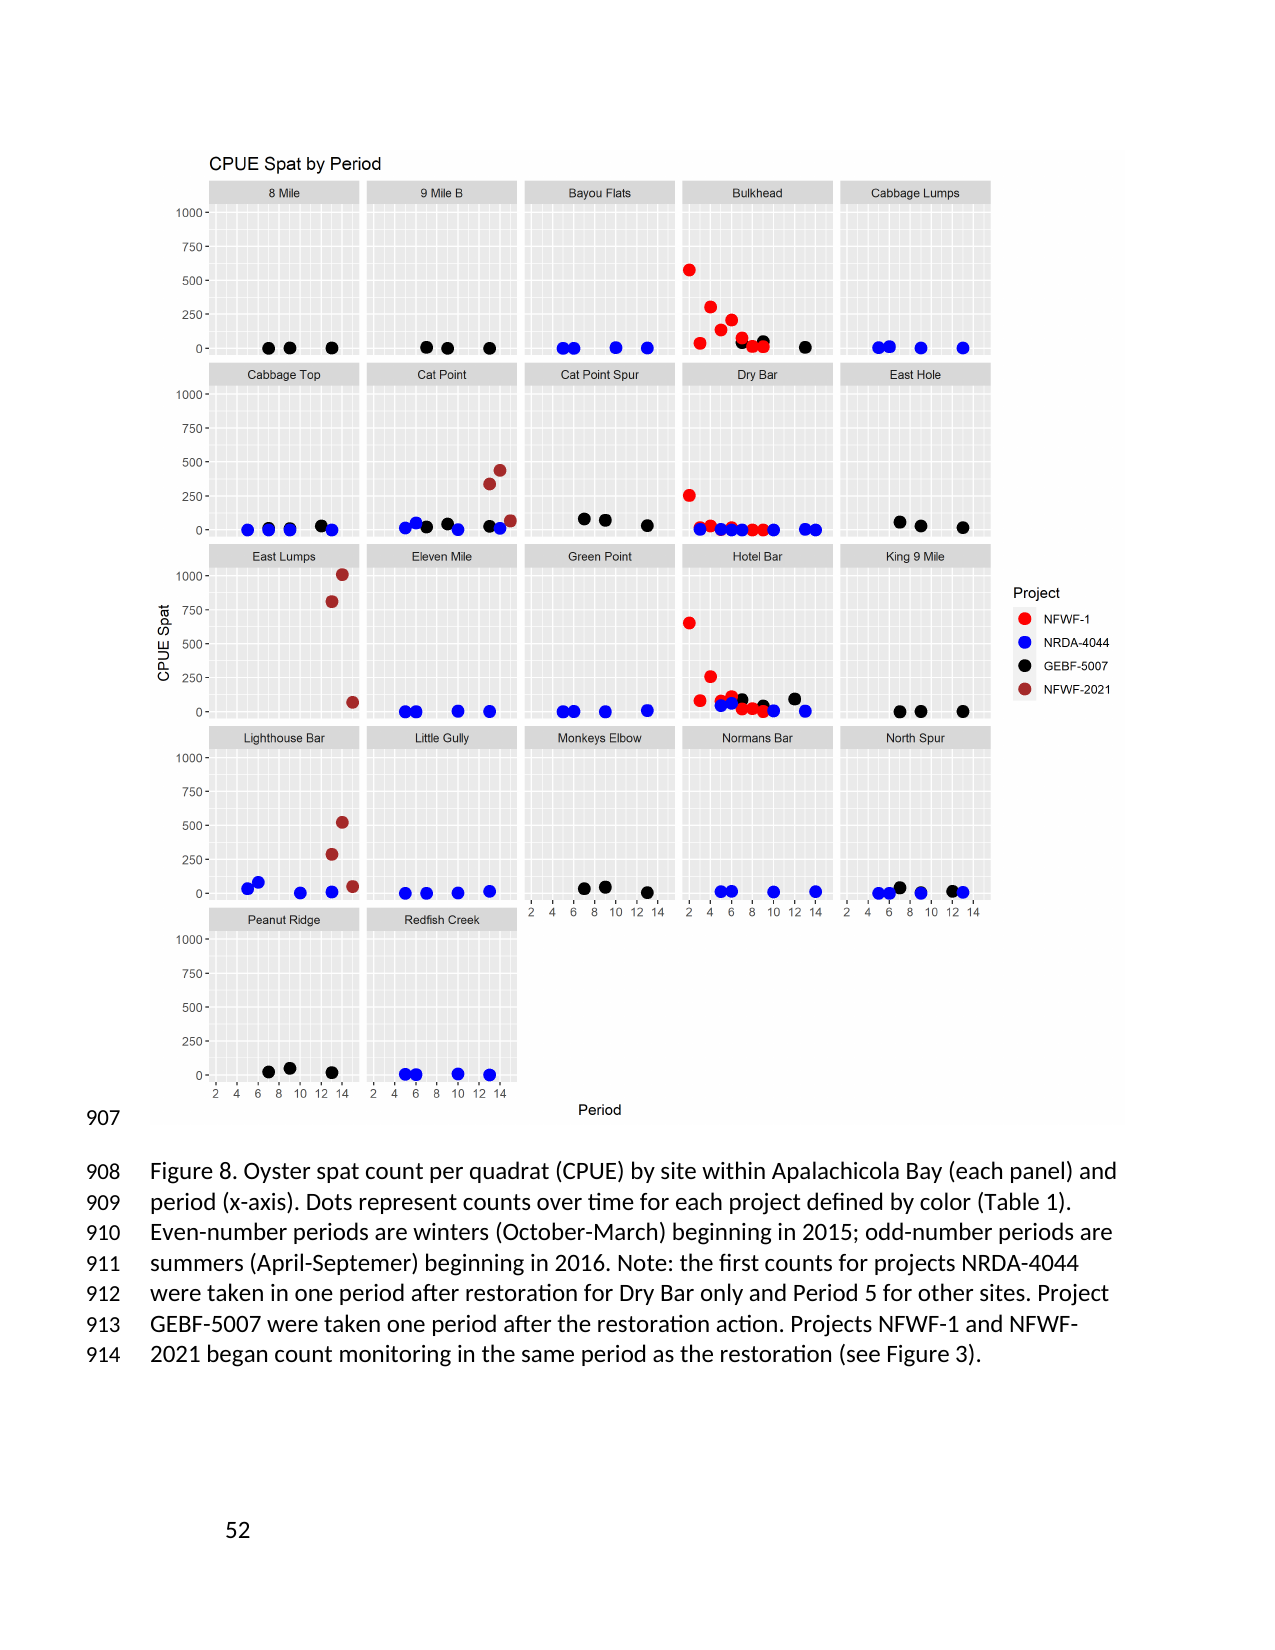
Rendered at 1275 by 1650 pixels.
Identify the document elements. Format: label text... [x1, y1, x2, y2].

text Figure 8. Oyster spat count per quadrat (CPUE) by site within Apalachicola Bay (each panel) and period (x-axis). Dots represent counts over time for each project defined by color (Table 1). Even-number periods are winters (October-March) beginning in 2015; odd-number periods are summers (April-Septemer) beginning in 2016. Note: the first counts for projects NRDA-4044 were taken in one period after restoration for Dry Bar only and Period 5 for other sites. Project GEBF-5007 were taken one period after the restoration action. Projects NFWF-1 and NFWF-2021 began count monitoring in the same period as the restoration (see Figure 3). [150, 1156, 1125, 1369]
picture [150, 150, 1125, 1125]
